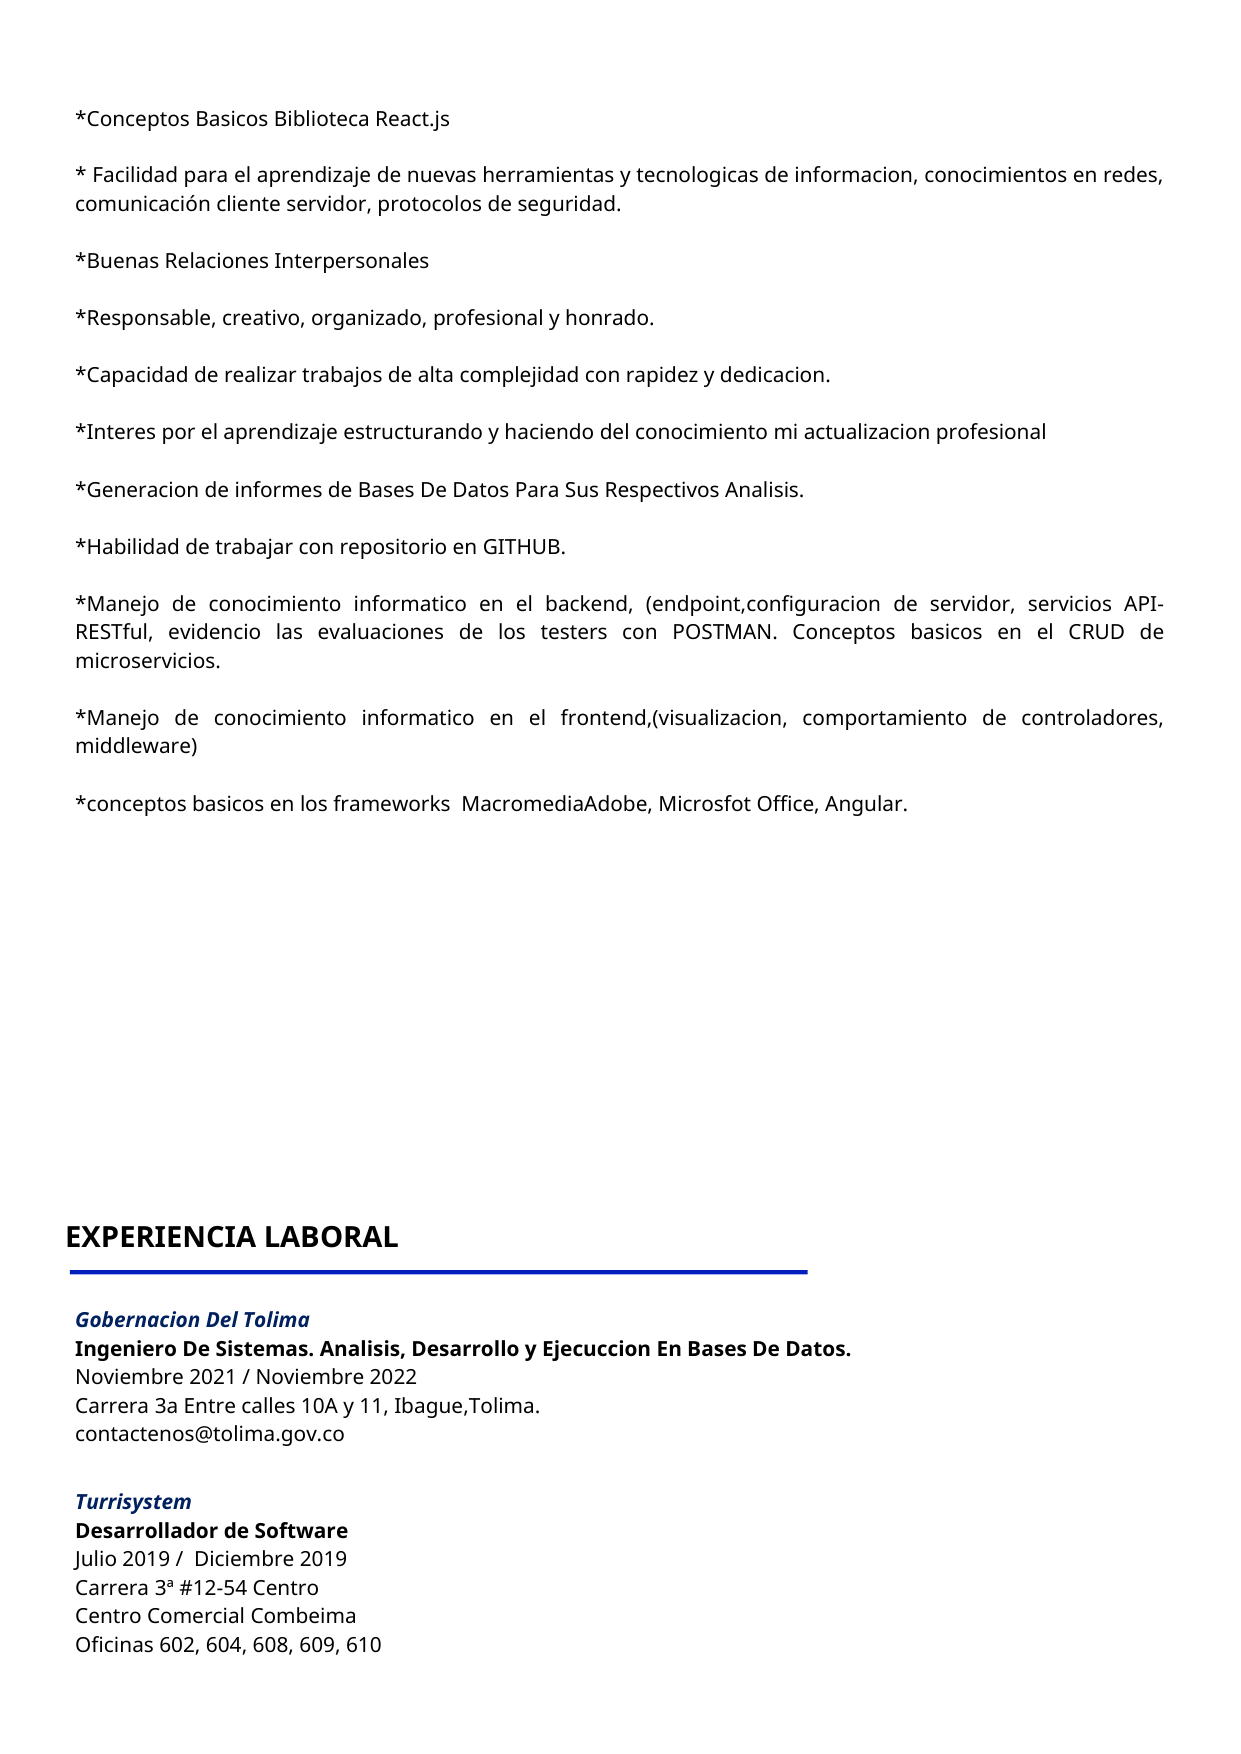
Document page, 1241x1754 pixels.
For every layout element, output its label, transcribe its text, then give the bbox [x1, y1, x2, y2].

text *Buenas Relaciones Interpersonales [75, 246, 1165, 274]
text Carrera 3ª #12-54 Centro Centro Comercial Combeima Oficinas 602, 604, 608, 609, 610 [75, 1573, 1165, 1658]
text Desarrollador de Software [75, 1516, 1165, 1544]
text *Manejo de conocimiento informatico en el backend, (endpoint,configuracion de servidor, servicios API-RESTful, evidencio las evaluaciones de los testers con POSTMAN. Conceptos basicos en el CRUD de microservicios. [75, 589, 1165, 674]
text *Conceptos Basicos Biblioteca React.js [75, 104, 1165, 132]
text Gobernacion Del Tolima [75, 1306, 1165, 1334]
text Ingeniero De Sistemas. Analisis, Desarrollo y Ejecuccion En Bases De Datos. [75, 1334, 1165, 1362]
text Turrisystem [75, 1487, 1165, 1516]
text Julio 2019 / Diciembre 2019 [75, 1544, 1165, 1573]
text *Manejo de conocimiento informatico en el frontend,(visualizacion, comportamiento de controladores, middleware) [75, 703, 1165, 760]
text *Capacidad de realizar trabajos de alta complejidad con rapidez y dedicacion. [75, 360, 1165, 389]
text * Facilidad para el aprendizaje de nuevas herramientas y tecnologicas de informacion, conocimientos en redes, comunicación cliente servidor, protocolos de seguridad. [75, 161, 1165, 217]
text Carrera 3a Entre calles 10A y 11, Ibague,Tolima. [75, 1391, 1165, 1419]
text contactenos@tolima.gov.co [75, 1419, 1165, 1448]
text *Responsable, creativo, organizado, profesional y honrado. [75, 303, 1165, 332]
text *Habilidad de trabajar con repositorio en GITHUB. [75, 532, 1165, 560]
text Noviembre 2021 / Noviembre 2022 [75, 1362, 1165, 1391]
text *Interes por el aprendizaje estructurando y haciendo del conocimiento mi actualizacion profesional [75, 417, 1165, 446]
text *Generacion de informes de Bases De Datos Para Sus Respectivos Analisis. [75, 475, 1165, 503]
text *conceptos basicos en los frameworks MacromediaAdobe, Microsfot Office, Angular. [75, 789, 1165, 817]
